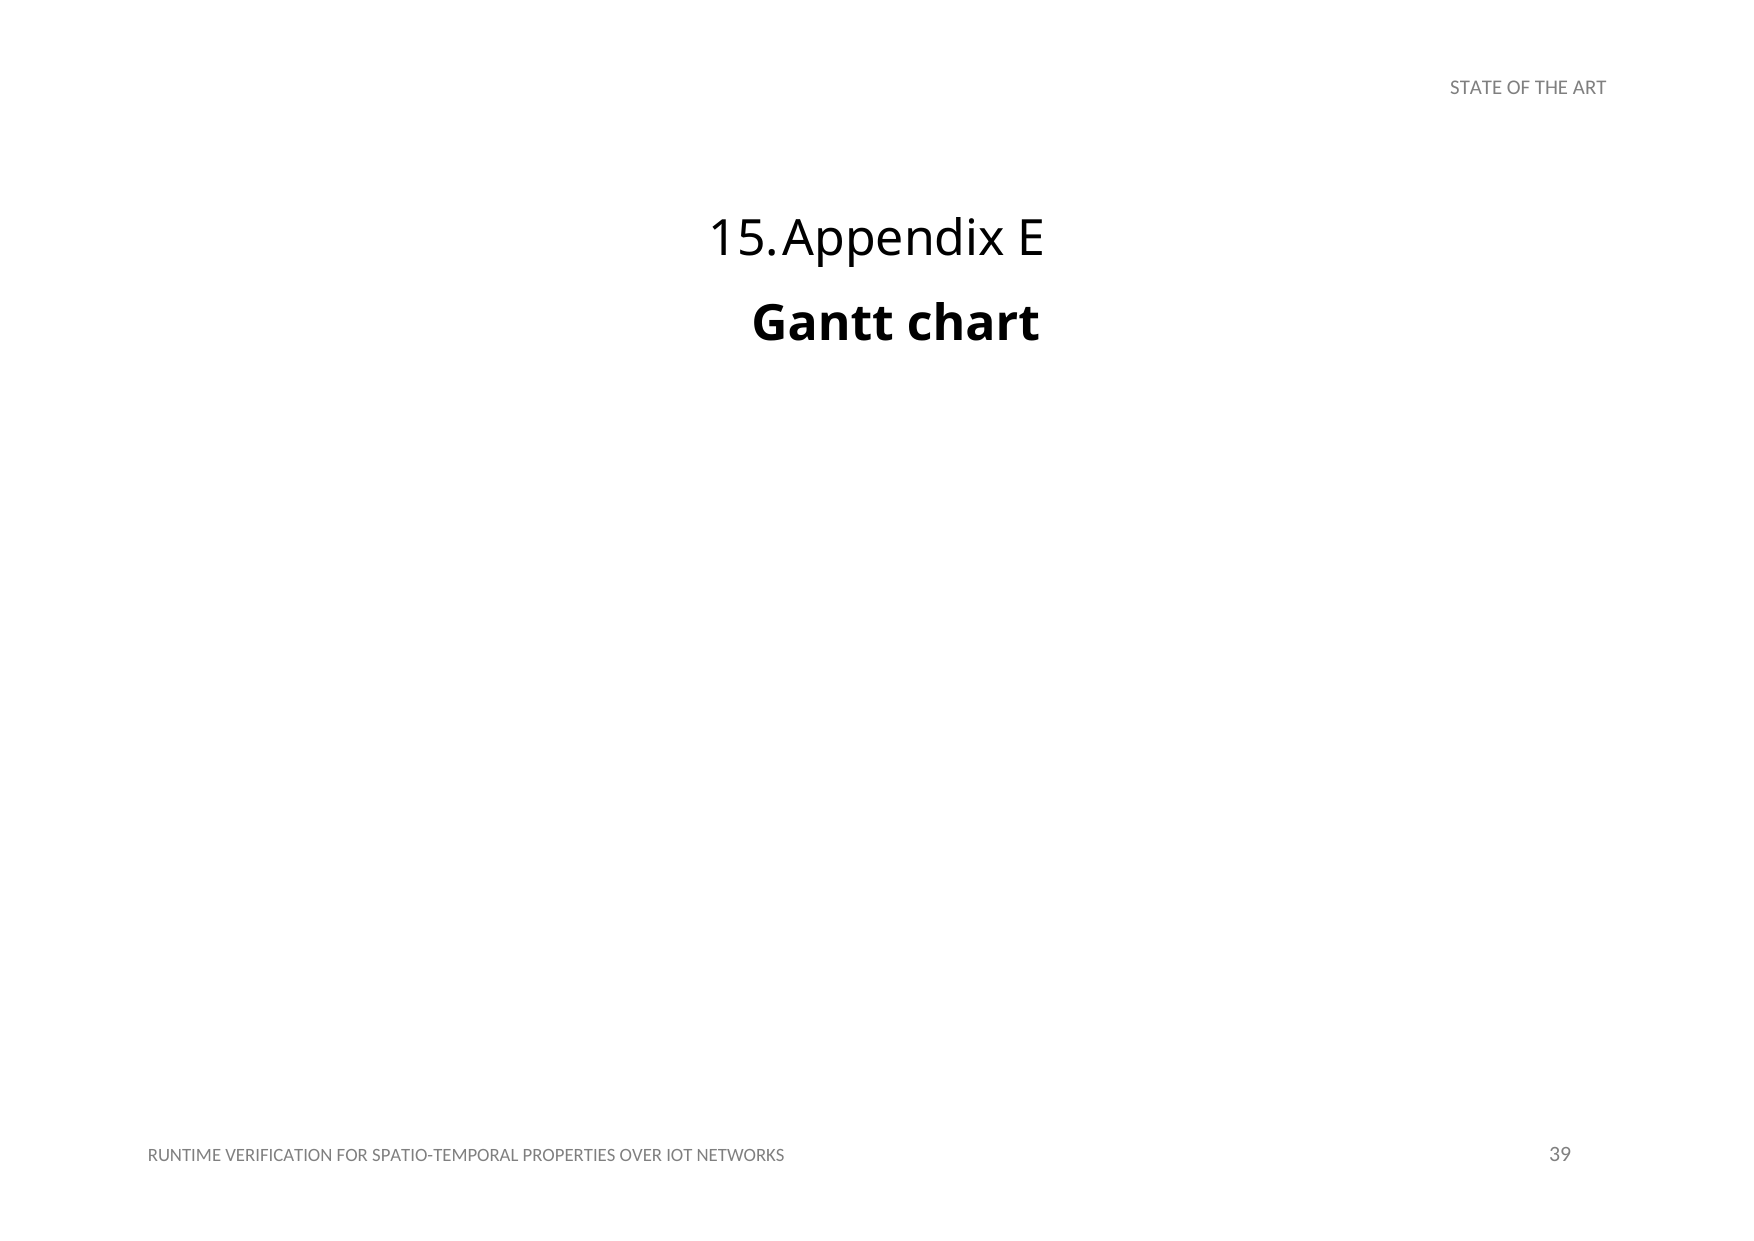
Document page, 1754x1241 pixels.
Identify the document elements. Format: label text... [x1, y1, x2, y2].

subtitle Appendix E Gantt chart [148, 202, 1606, 355]
